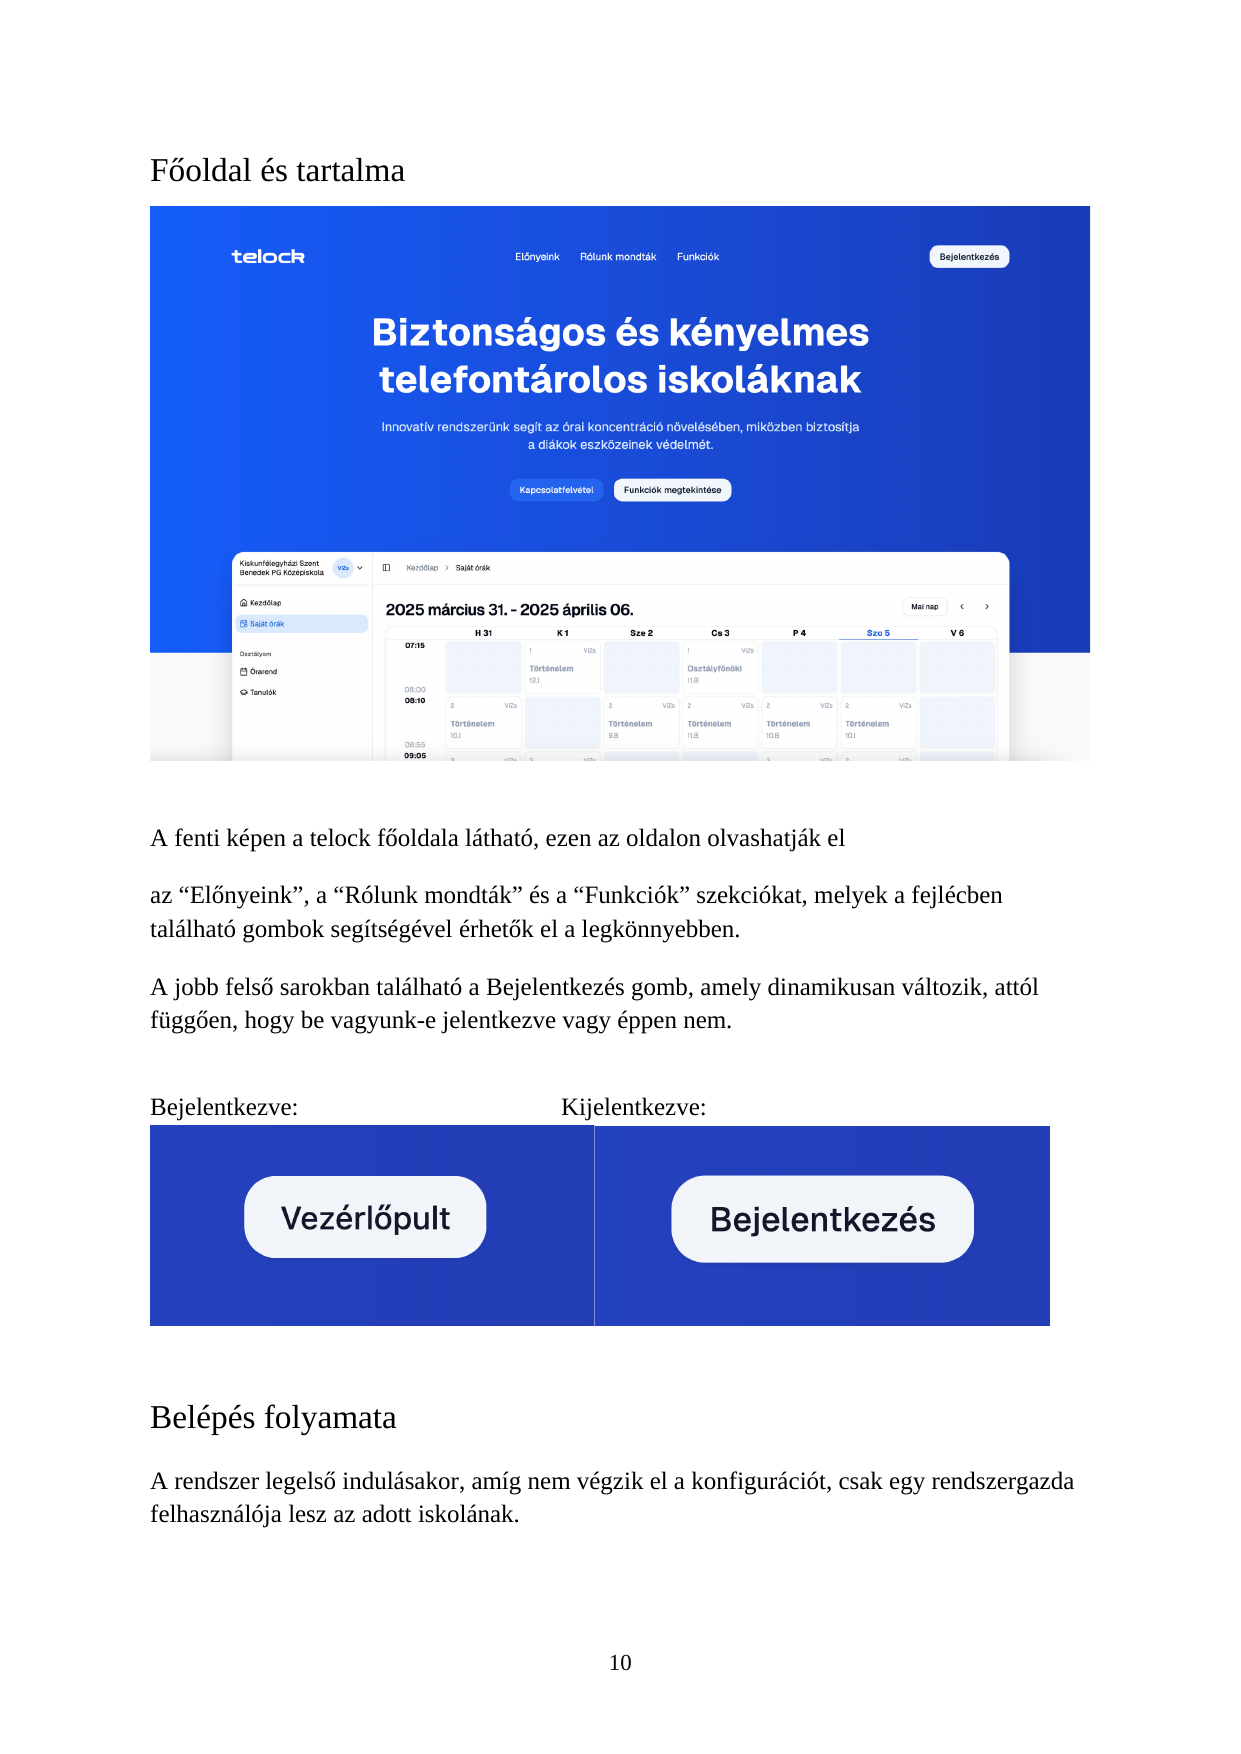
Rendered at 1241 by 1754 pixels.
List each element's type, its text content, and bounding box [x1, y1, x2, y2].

text A rendszer legelső indulásakor, amíg nem végzik el a konfigurációt, csak egy rendszergazda felhasználója lesz az adott iskolának. [150, 1466, 1090, 1528]
subtitle Belépés folyamata [150, 1397, 1090, 1436]
text A fenti képen a telock főoldala látható, ezen az oldalon olvashatják el [150, 823, 1090, 851]
subtitle Főoldal és tartalma [150, 150, 1090, 188]
text A jobb felső sarokban található a Bejelentkezés gomb, amely dinamikusan változik, attól függően, hogy be vagyunk-e jelentkezve vagy éppen nem. [150, 972, 1090, 1064]
picture [150, 206, 1091, 761]
picture [150, 1125, 1050, 1326]
text az “Előnyeink”, a “Rólunk mondták” és a “Funkciók” szekciókat, melyek a fejlécben található gombok segítségével érhetők el a legkönnyebben. [150, 881, 1090, 942]
